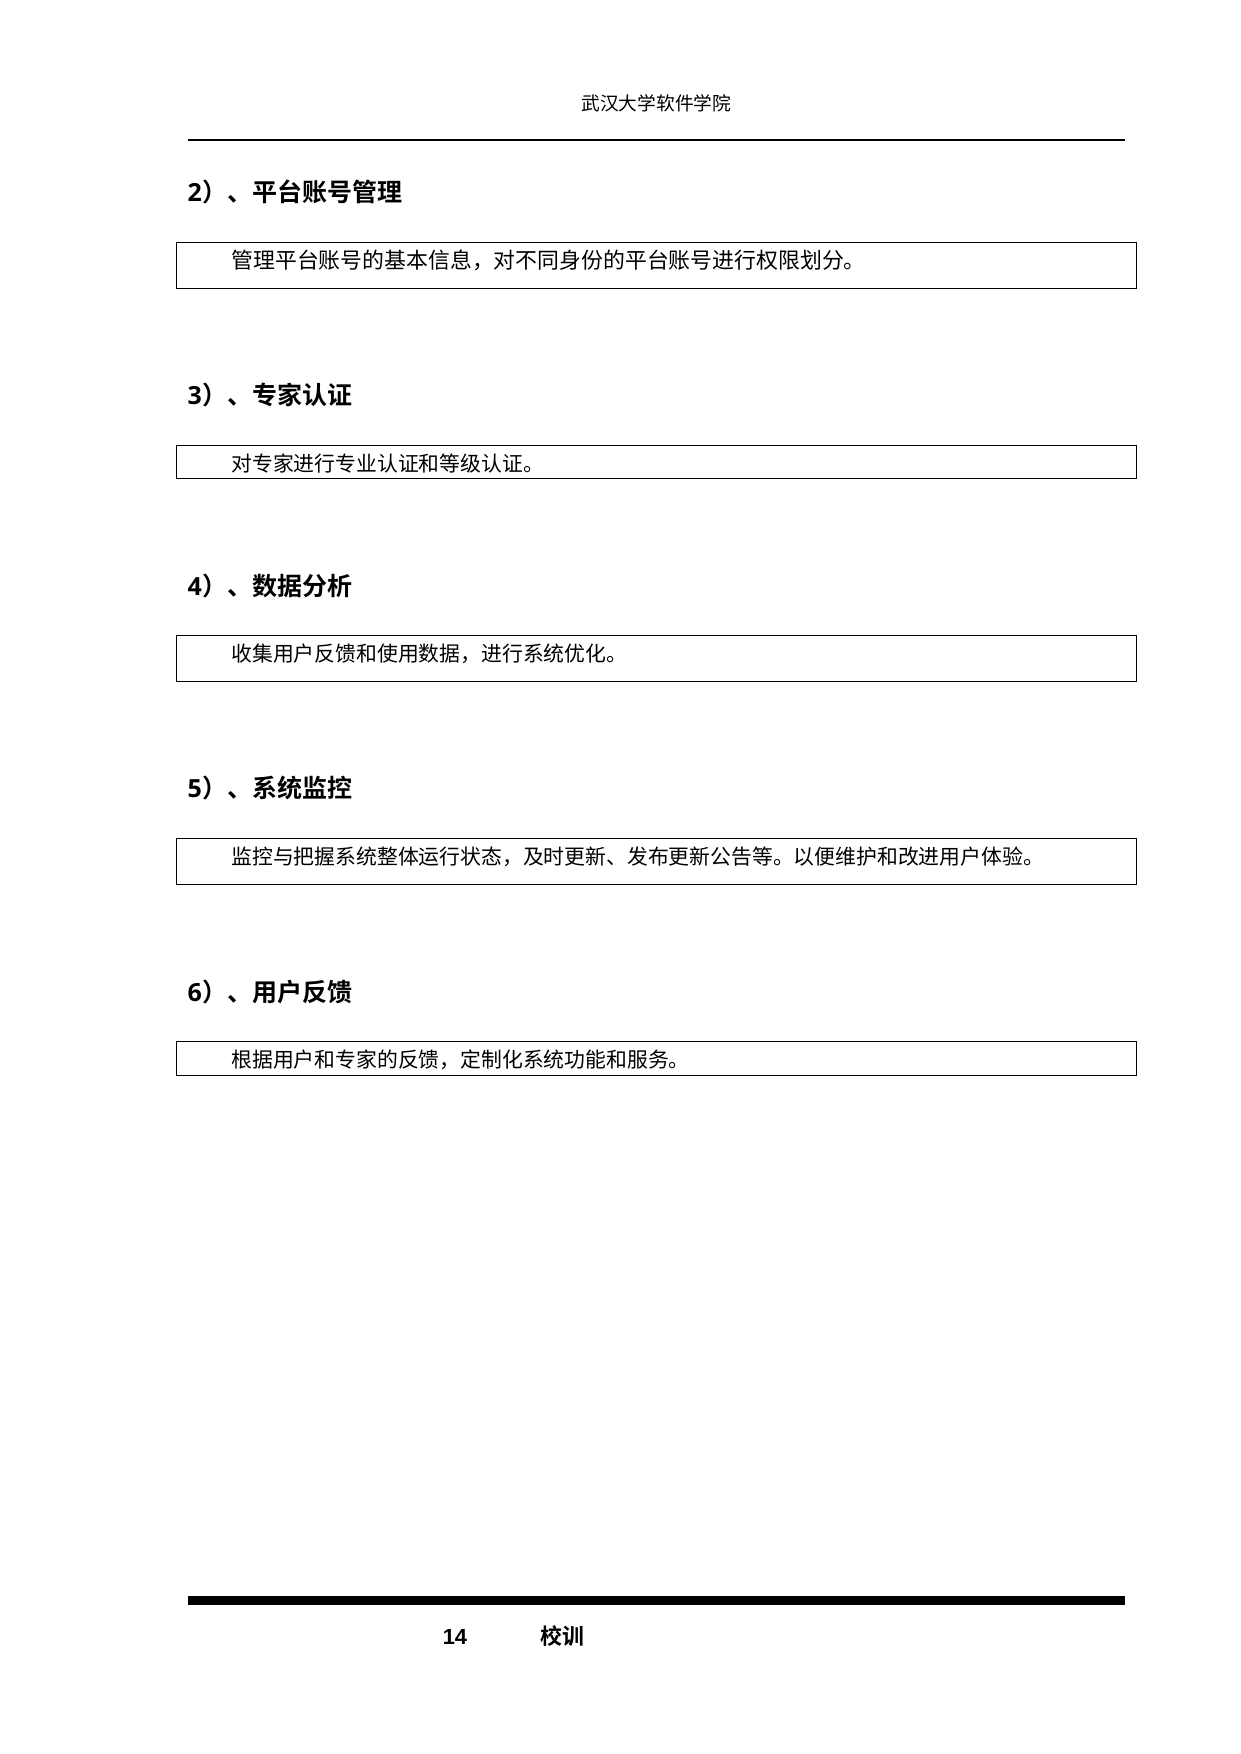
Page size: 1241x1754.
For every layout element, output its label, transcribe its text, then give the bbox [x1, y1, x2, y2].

subtitle 6）、用户反馈 [187, 958, 1125, 1023]
subtitle 2）、平台账号管理 [187, 158, 1125, 223]
subtitle 4）、数据分析 [187, 552, 1125, 617]
subtitle 5）、系统监控 [187, 754, 1125, 819]
table_header 对专家进行专业认证和等级认证。 [177, 446, 1136, 478]
table_header 收集用户反馈和使用数据，进行系统优化。 [177, 636, 1136, 681]
subtitle 3）、专家认证 [187, 361, 1125, 426]
table_header 监控与把握系统整体运行状态，及时更新、发布更新公告等。以便维护和改进用户体验。 [177, 839, 1136, 884]
table_header 根据用户和专家的反馈，定制化系统功能和服务。 [177, 1042, 1136, 1075]
table_header 管理平台账号的基本信息，对不同身份的平台账号进行权限划分。 [177, 243, 1136, 288]
